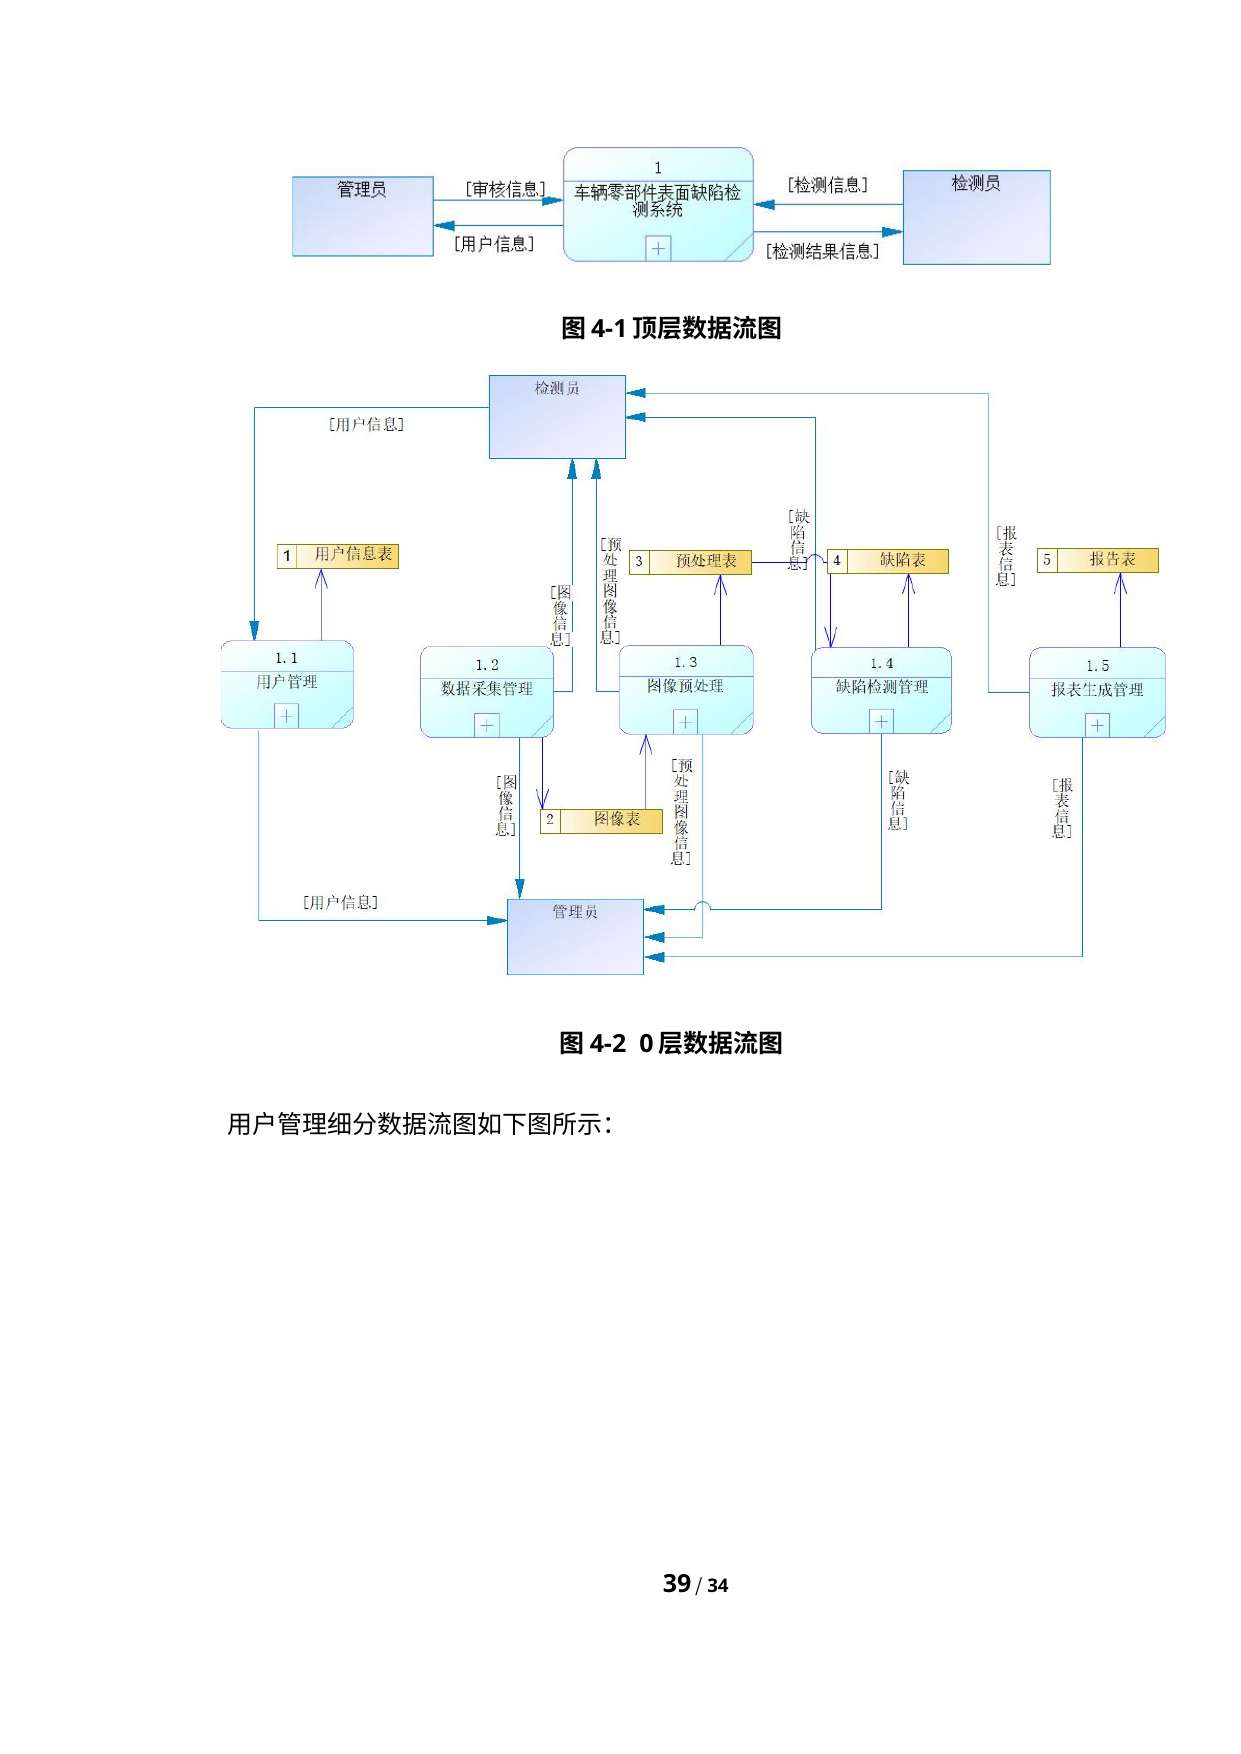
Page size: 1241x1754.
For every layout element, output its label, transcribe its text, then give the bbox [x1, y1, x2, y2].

picture [292, 147, 1051, 266]
text 用户管理细分数据流图如下图所示： [177, 1090, 1122, 1155]
picture [221, 375, 1166, 975]
text 图4-1顶层数据流图 [221, 294, 1122, 359]
text 图4-2 0层数据流图 [221, 1009, 1122, 1074]
